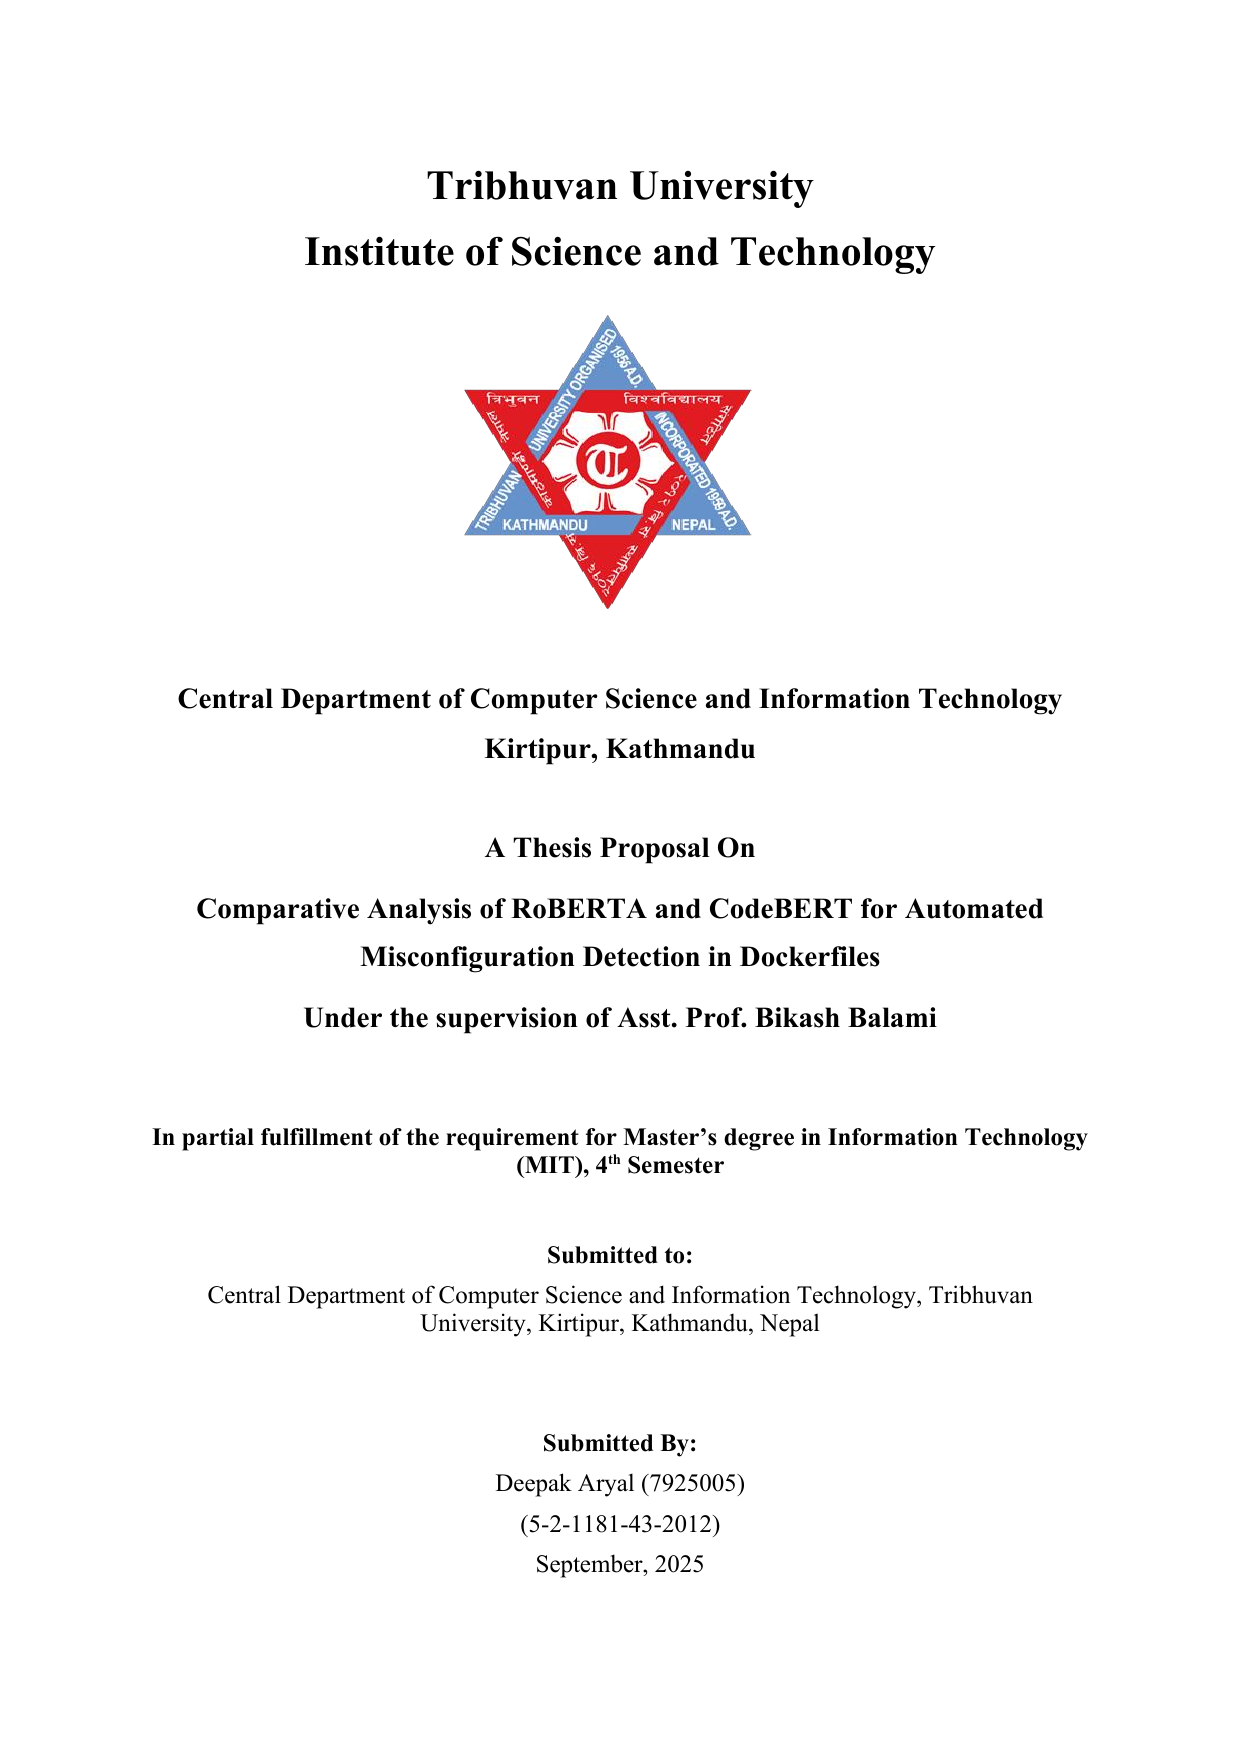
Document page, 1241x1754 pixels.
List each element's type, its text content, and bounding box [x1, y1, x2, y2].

text In partial fulfillment of the requirement for Master’s degree in Information Technology (MIT), 4th Semester [150, 1123, 1090, 1179]
text A Thesis Proposal On [150, 831, 1090, 864]
text Institute of Science and Technology [150, 228, 1090, 274]
text Tribhuvan University [150, 162, 1090, 209]
text Submitted By: [150, 1429, 1090, 1457]
picture [464, 315, 752, 609]
text Submitted to: [150, 1241, 1090, 1268]
text Central Department of Computer Science and Information Technology, Tribhuvan University, Kirtipur, Kathmandu, Nepal [150, 1281, 1090, 1336]
text Comparative Analysis of RoBERTA and CodeBERT for Automated Misconfiguration Detection in Dockerfiles [150, 892, 1090, 973]
text Deepak Aryal (7925005) [150, 1469, 1090, 1497]
text Kirtipur, Kathmandu [150, 732, 1090, 764]
text Central Department of Computer Science and Information Technology [150, 683, 1090, 715]
text September, 2025 [150, 1550, 1090, 1578]
text Under the supervision of Asst. Prof. Bikash Balami [150, 1002, 1090, 1034]
text (5-2-1181-43-2012) [150, 1510, 1090, 1537]
